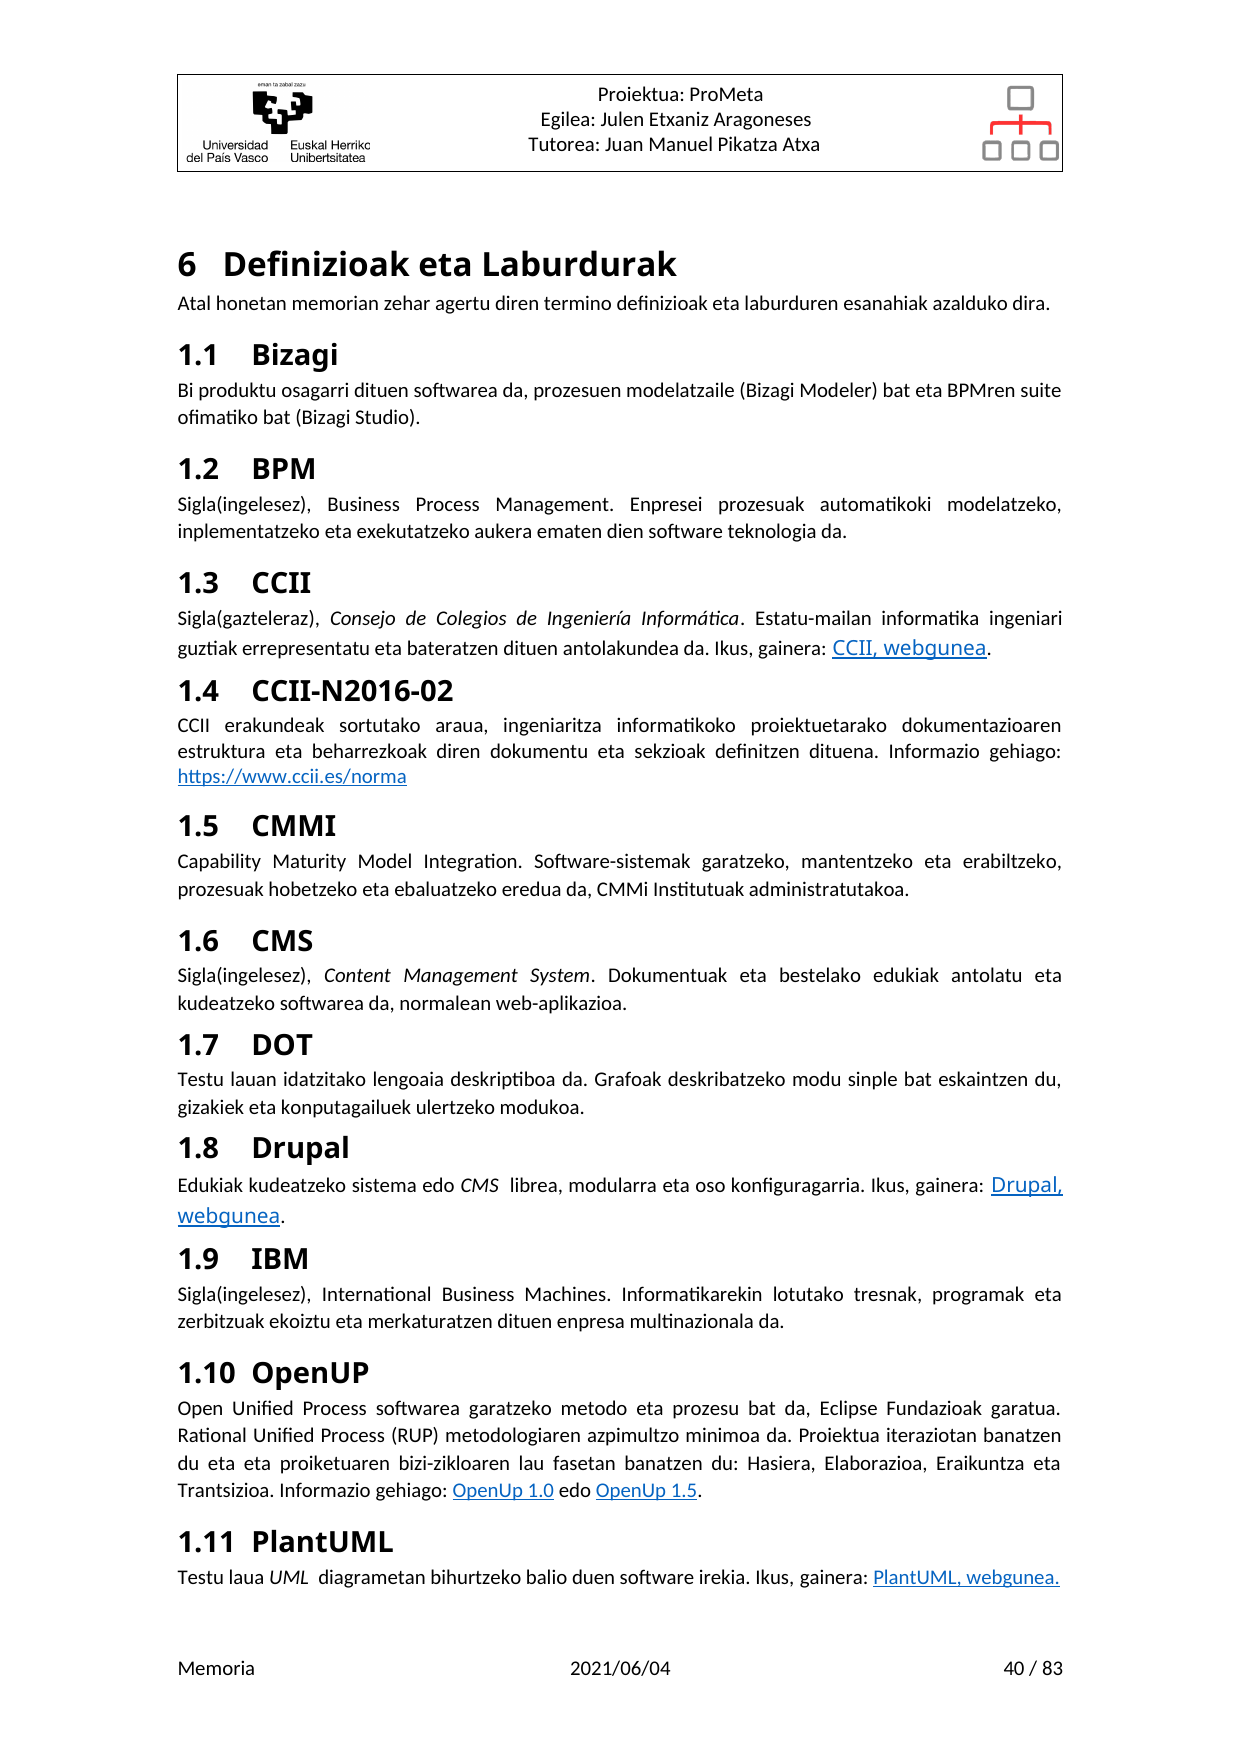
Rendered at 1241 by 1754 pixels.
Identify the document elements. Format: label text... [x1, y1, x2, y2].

subtitle CCII [177, 563, 1063, 602]
picture [978, 80, 1060, 162]
subtitle PlantUML [177, 1521, 1063, 1561]
subtitle Drupal [177, 1128, 1063, 1167]
text Sigla(ingelesez), Business Process Management. Enpresei prozesuak automatikoki modelatzeko, inplementatzeko eta exekutatzeko aukera ematen dien software teknologia da. [177, 491, 1063, 544]
text Testu laua UML diagrametan bihurtzeko balio duen software irekia. Ikus, gainera: PlantUML, webgunea. [177, 1564, 1063, 1589]
text Open Unified Process softwarea garatzeko metodo eta prozesu bat da, Eclipse Fundazioak garatua. Rational Unified Process (RUP) metodologiaren azpimultzo minimoa da. Proiektua iteraziotan banatzen du eta eta proiketuaren bizi-zikloaren lau fasetan banatzen du: Hasiera, Elaborazioa, Eraikuntza eta Trantsizioa. Informazio gehiago: OpenUp 1.0 edo OpenUp 1.5. [177, 1395, 1063, 1503]
text CCII erakundeak sortutako araua, ingeniaritza informatikoko proiektuetarako dokumentazioaren estruktura eta beharrezkoak diren dokumentu eta sekzioak definitzen dituena. Informazio gehiago: https://www.ccii.es/norma [177, 713, 1063, 789]
subtitle Definizioak eta Laburdurak [177, 241, 1063, 286]
text Capability Maturity Model Integration. Software-sistemak garatzeko, mantentzeko eta erabiltzeko, prozesuak hobetzeko eta ebaluatzeko eredua da, CMMi Institutuak administratutakoa. [177, 848, 1063, 901]
subtitle CCII-N2016-02 [177, 670, 1063, 709]
text Sigla(ingelesez), Content Management System. Dokumentuak eta bestelako edukiak antolatu eta kudeatzeko softwarea da, normalean web-aplikazioa. [177, 963, 1063, 1016]
subtitle BPM [177, 448, 1063, 488]
picture [182, 80, 370, 162]
text Testu lauan idatzitako lengoaia deskriptiboa da. Grafoak deskribatzeko modu sinple bat eskaintzen du, gizakiek eta konputagailuek ulertzeko modukoa. [177, 1067, 1063, 1119]
text Atal honetan memorian zehar agertu diren termino definizioak eta laburduren esanahiak azalduko dira. [177, 290, 1063, 315]
text Sigla(ingelesez), International Business Machines. Informatikarekin lotutako tresnak, programak eta zerbitzuak ekoiztu eta merkaturatzen dituen enpresa multinazionala da. [177, 1281, 1063, 1333]
text Sigla(gazteleraz), Consejo de Colegios de Ingeniería Informática. Estatu-mailan informatika ingeniari guztiak errepresentatu eta bateratzen dituen antolakundea da. Ikus, gainera: CCII, webgunea. [177, 605, 1063, 661]
text Bi produktu osagarri dituen softwarea da, prozesuen modelatzaile (Bizagi Modeler) bat eta BPMren suite ofimatiko bat (Bizagi Studio). [177, 377, 1063, 430]
subtitle Bizagi [177, 334, 1063, 374]
subtitle DOT [177, 1024, 1063, 1063]
text Edukiak kudeatzeko sistema edo CMS librea, modularra eta oso konfiguragarria. Ikus, gainera: Drupal, webgunea. [177, 1170, 1063, 1229]
subtitle OpenUP [177, 1352, 1063, 1392]
subtitle CMS [177, 920, 1063, 959]
subtitle CMMI [177, 806, 1063, 845]
subtitle IBM [177, 1238, 1063, 1278]
